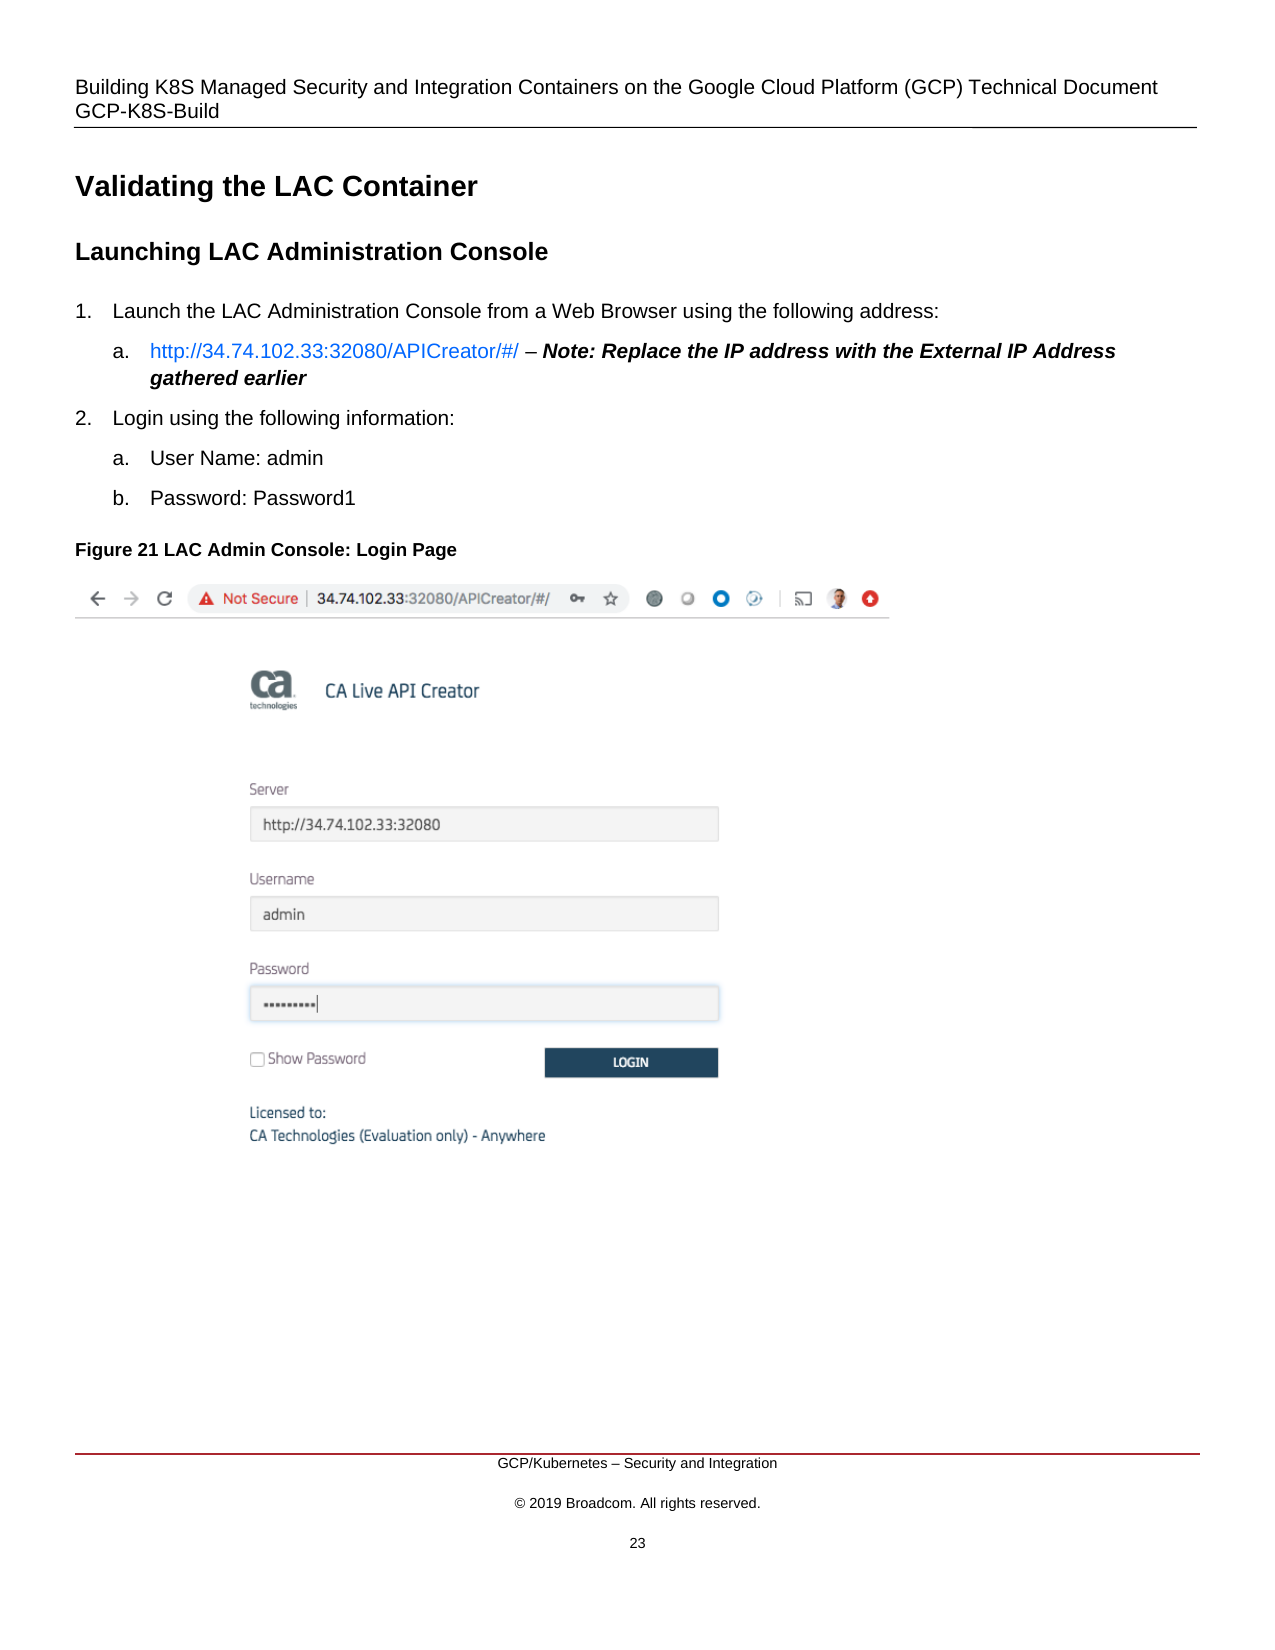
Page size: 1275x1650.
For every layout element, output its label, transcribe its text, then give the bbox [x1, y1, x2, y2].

list Login using the following information: [75, 406, 1200, 430]
picture [75, 584, 890, 1213]
list User Name: admin [112, 446, 1200, 470]
list Password: Password1 [112, 486, 1200, 510]
list Launch the LAC Administration Console from a Web Browser using the following address: [75, 299, 1200, 323]
subtitle Validating the LAC Container [75, 169, 1200, 202]
text LAC Admin Console: Login Page [75, 539, 1200, 560]
list http://34.74.102.33:32080/APICreator/#/ – Note: Replace the IP address with the External IP Address gathered earlier [112, 339, 1200, 390]
subtitle Launching LAC Administration Console [75, 237, 1200, 265]
